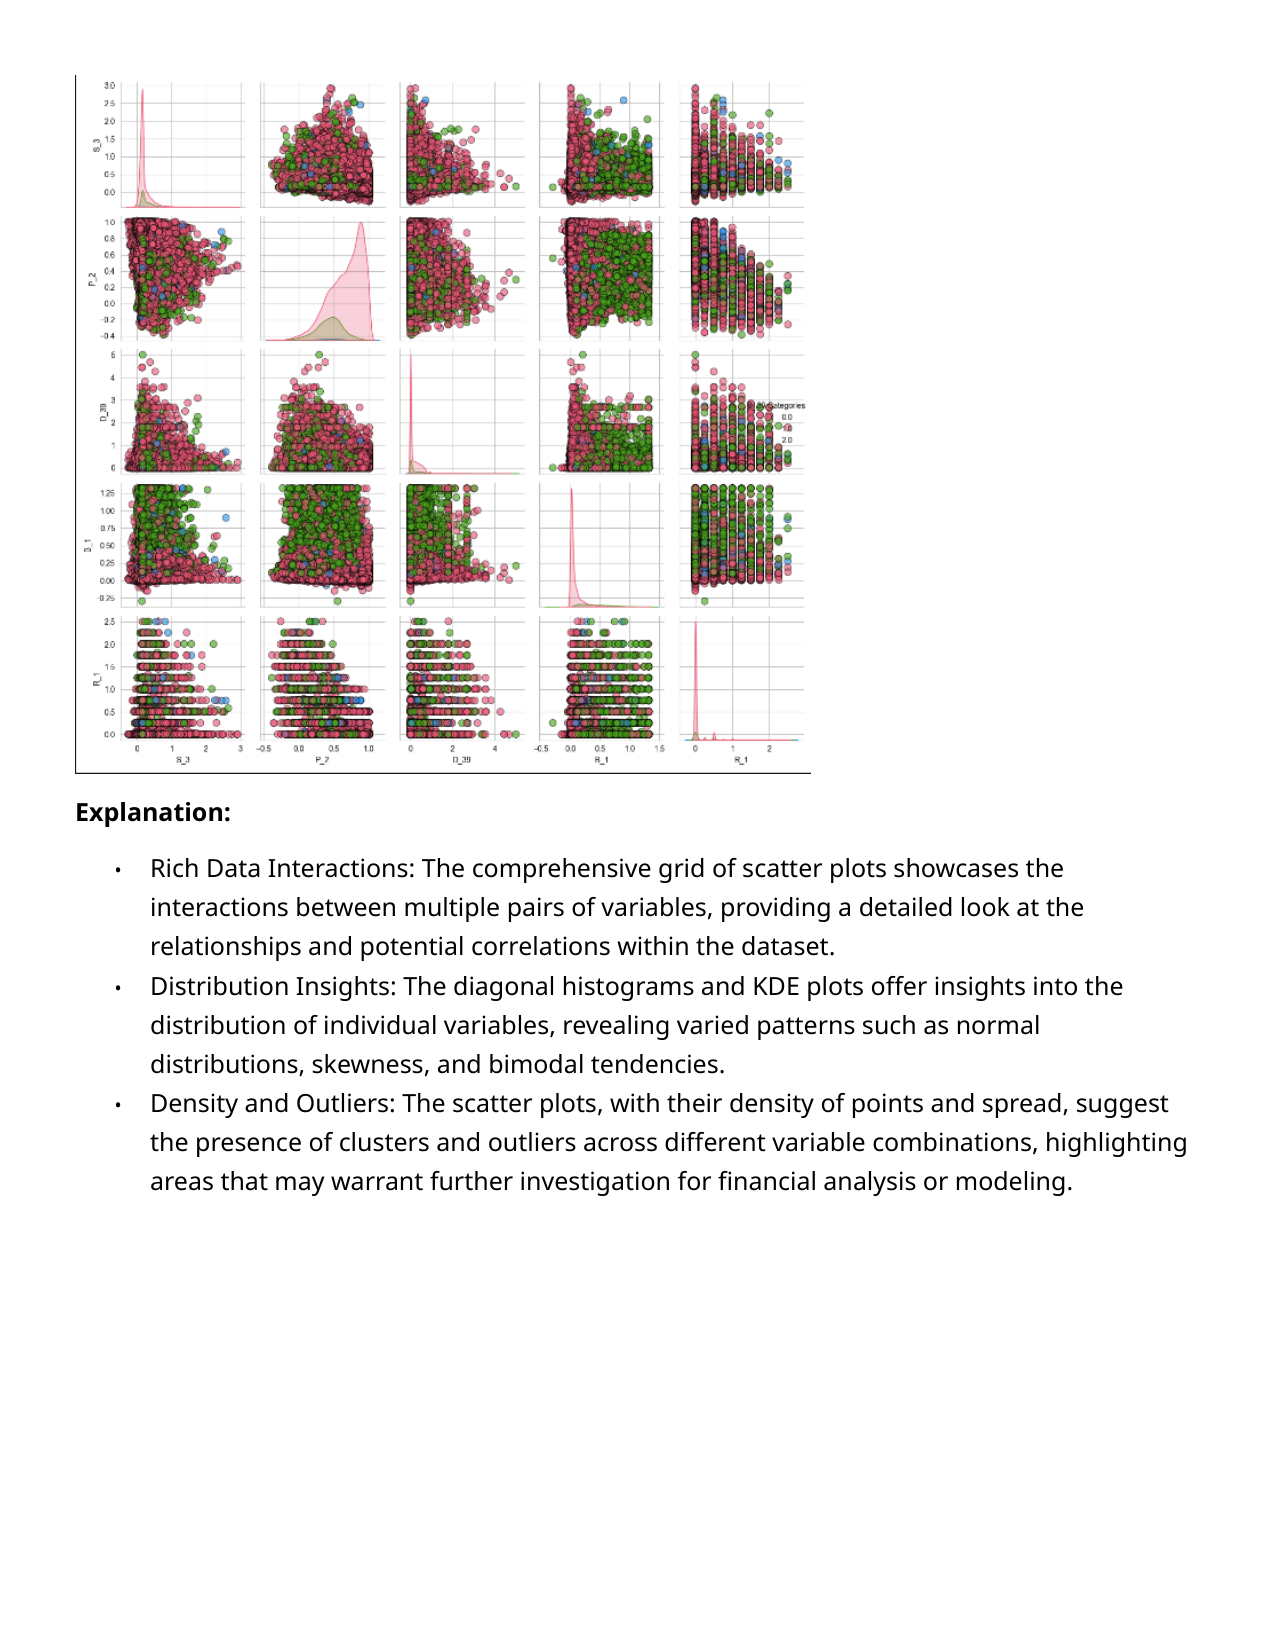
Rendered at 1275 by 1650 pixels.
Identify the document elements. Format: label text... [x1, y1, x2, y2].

list Distribution Insights: The diagonal histograms and KDE plots offer insights into the distribution of individual variables, revealing varied patterns such as normal distributions, skewness, and bimodal tendencies. [112, 968, 1200, 1081]
picture [75, 75, 811, 774]
text Explanation: [75, 795, 1200, 829]
list Density and Outliers: The scatter plots, with their density of points and spread, suggest the presence of clusters and outliers across different variable combinations, highlighting areas that may warrant further investigation for financial analysis or modeling. [112, 1086, 1200, 1198]
list Rich Data Interactions: The comprehensive grid of scatter plots showcases the interactions between multiple pairs of variables, providing a detailed look at the relationships and potential correlations within the dataset. [112, 851, 1200, 963]
